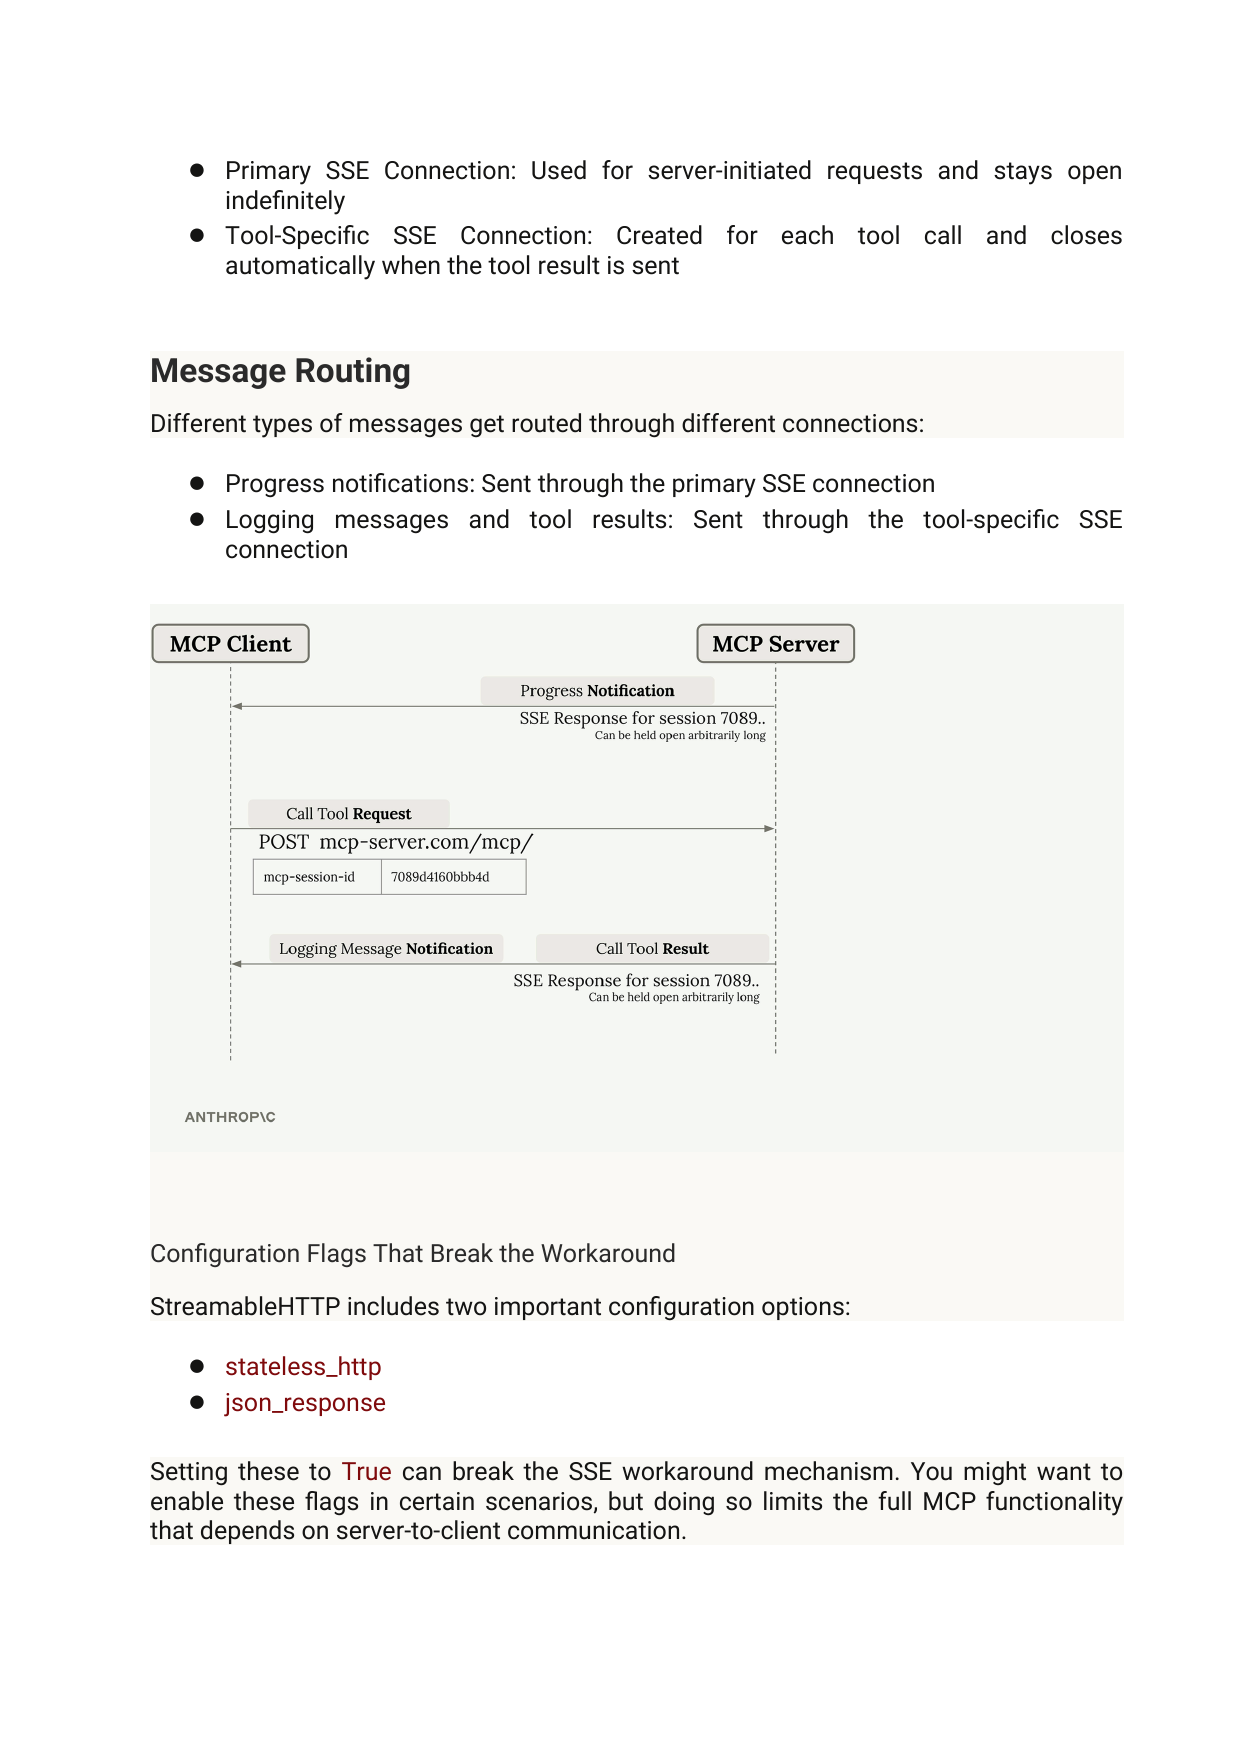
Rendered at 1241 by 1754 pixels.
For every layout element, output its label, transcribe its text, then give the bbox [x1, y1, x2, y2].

subtitle Message Routing [150, 351, 1124, 390]
subtitle Setting these to True can break the SSE workaround mechanism. You might want to enable these flags in certain scenarios, but doing so limits the full MCP functionality that depends on server-to-client communication. [150, 1457, 1124, 1545]
subtitle json_response [187, 1382, 1124, 1418]
subtitle Progress notifications: Sent through the primary SSE connection [187, 463, 1124, 499]
subtitle StreamableHTTP includes two important configuration options: [150, 1292, 1124, 1321]
subtitle Configuration Flags That Break the Workaround [150, 1239, 1124, 1269]
subtitle stateless_http [187, 1346, 1124, 1382]
picture [150, 604, 1124, 1152]
subtitle Tool-Specific SSE Connection: Created for each tool call and closes automatically when the tool result is sent [187, 215, 1124, 280]
subtitle Logging messages and tool results: Sent through the tool-specific SSE connection [187, 499, 1124, 564]
subtitle Primary SSE Connection: Used for server-initiated requests and stays open indefinitely [187, 150, 1124, 215]
subtitle Different types of messages get routed through different connections: [150, 409, 1124, 438]
